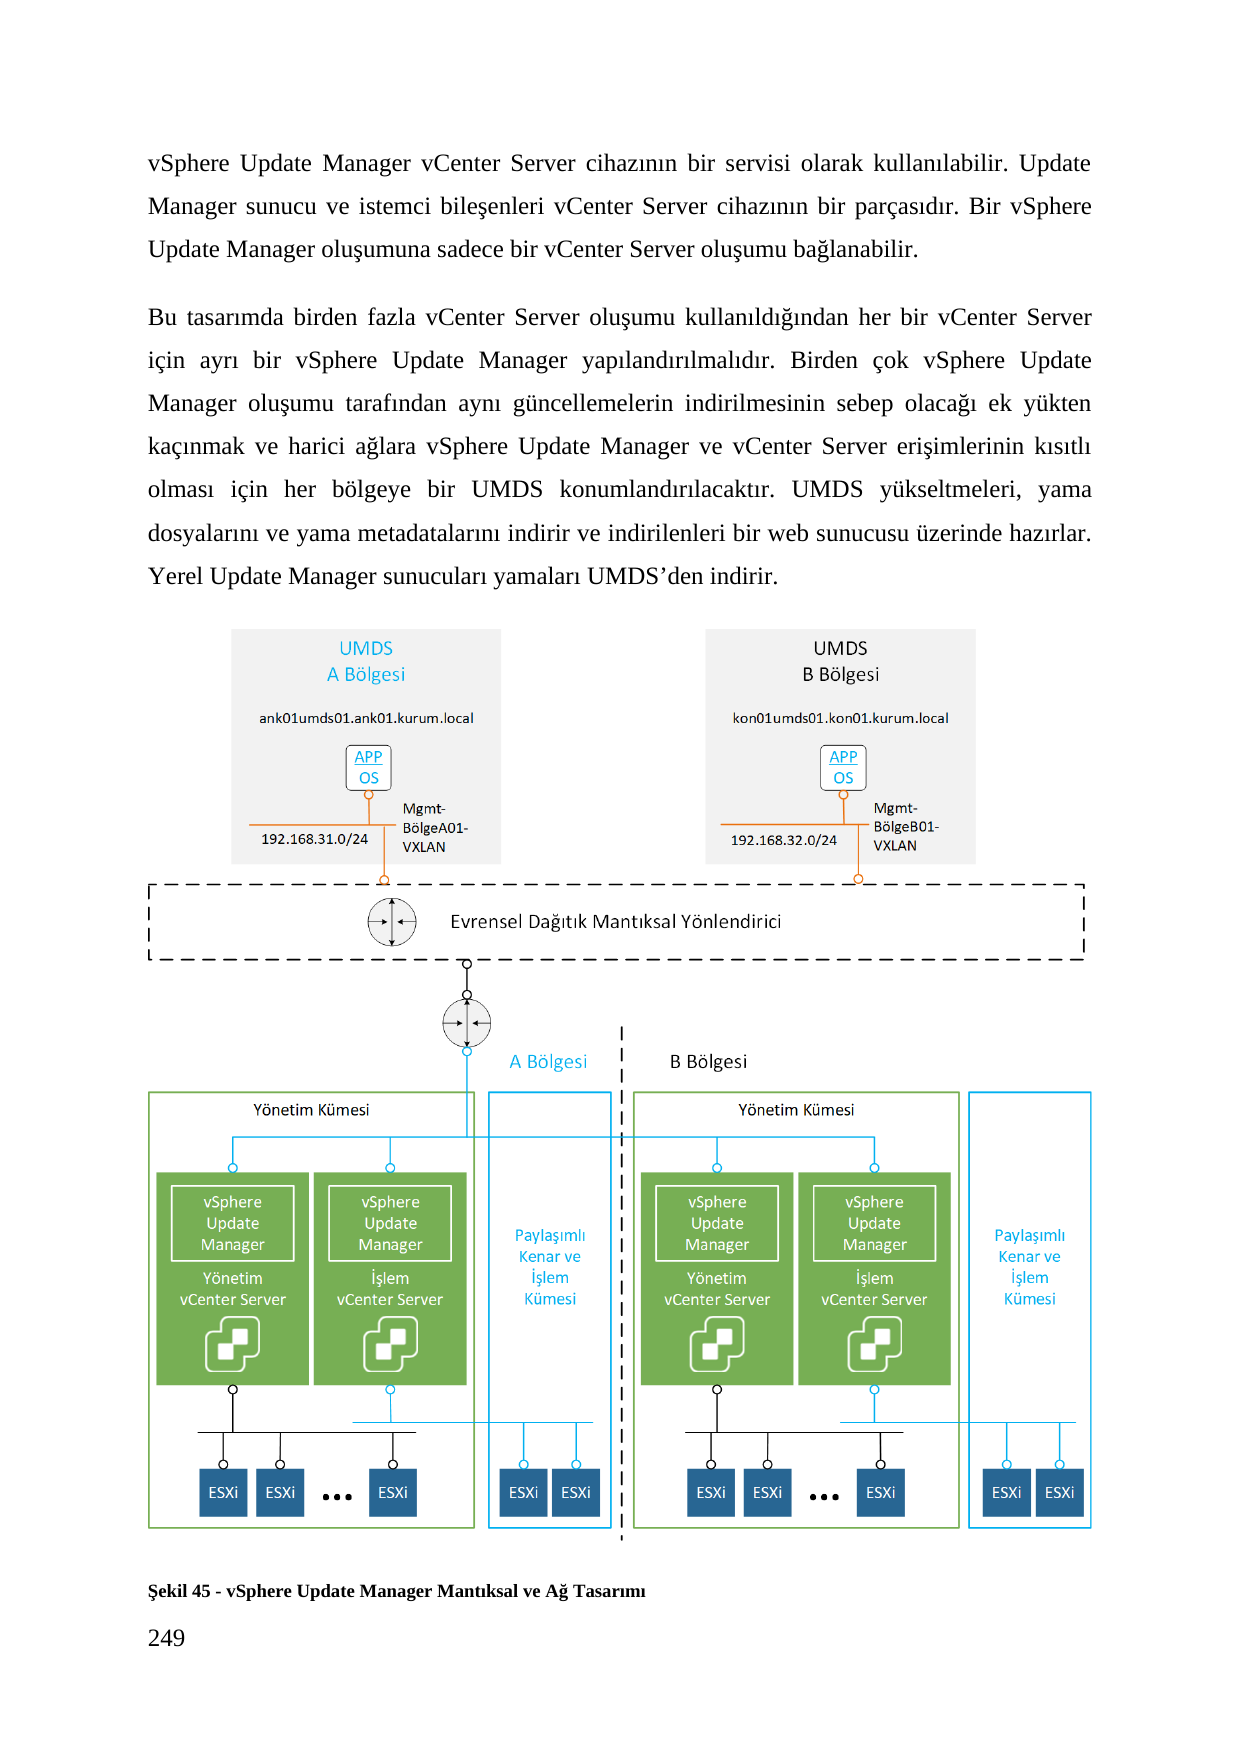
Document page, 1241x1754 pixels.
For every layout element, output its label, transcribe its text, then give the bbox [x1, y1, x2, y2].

picture [147, 628, 1092, 1541]
text Bu tasarımda birden fazla vCenter Server oluşumu kullanıldığından her bir vCenter Server için ayrı bir vSphere Update Manager yapılandırılmalıdır. Birden çok vSphere Update Manager oluşumu tarafından aynı güncellemelerin indirilmesinin sebep olacağı ek yükten kaçınmak ve harici ağlara vSphere Update Manager ve vCenter Server erişimlerinin kısıtlı olması için her bölgeye bir UMDS konumlandırılacaktır. UMDS yükseltmeleri, yama dosyalarını ve yama metadatalarını indirir ve indirilenleri bir web sunucusu üzerinde hazırlar. Yerel Update Manager sunucuları yamaları UMDS’den indirir. [148, 302, 1093, 589]
picture [971, 1094, 1092, 1526]
text vSphere Update Manager vCenter Server cihazının bir servisi olarak kullanılabilir. Update Manager sunucu ve istemci bileşenleri vCenter Server cihazının bir parçasıdır. Bir vSphere Update Manager oluşumuna sadece bir vCenter Server oluşumu bağlanabilir. [148, 148, 1093, 263]
text Şekil 45 - vSphere Update Manager Mantıksal ve Ağ Tasarımı [148, 1579, 1093, 1601]
